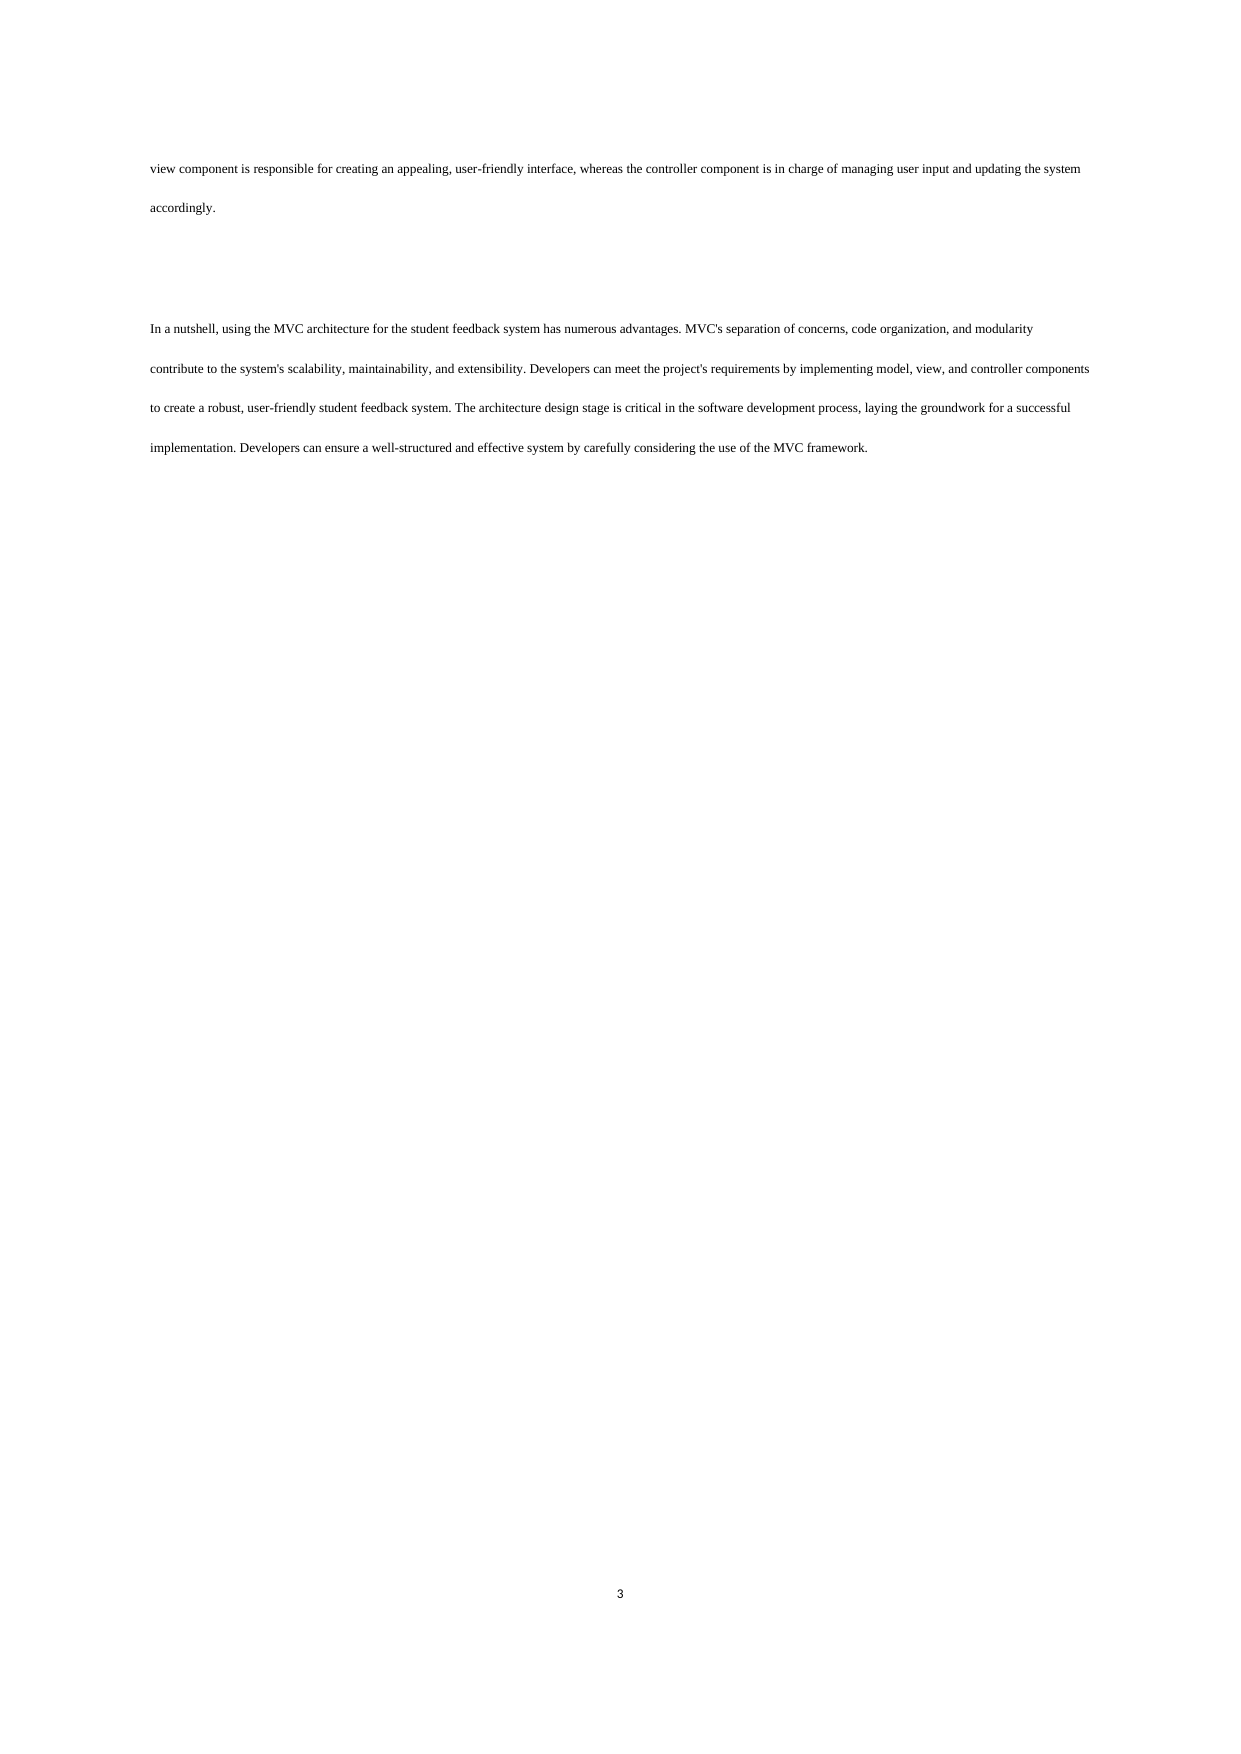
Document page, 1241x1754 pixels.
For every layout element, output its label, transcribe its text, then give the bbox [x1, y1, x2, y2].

text In a nutshell, using the MVC architecture for the student feedback system has numerous advantages. MVC's separation of concerns, code organization, and modularity contribute to the system's scalability, maintainability, and extensibility. Developers can meet the project's requirements by implementing model, view, and controller components to create a robust, user-friendly student feedback system. The architecture design stage is critical in the software development process, laying the groundwork for a successful implementation. Developers can ensure a well-structured and effective system by carefully considering the use of the MVC framework. [150, 310, 1090, 455]
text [150, 150, 1090, 216]
